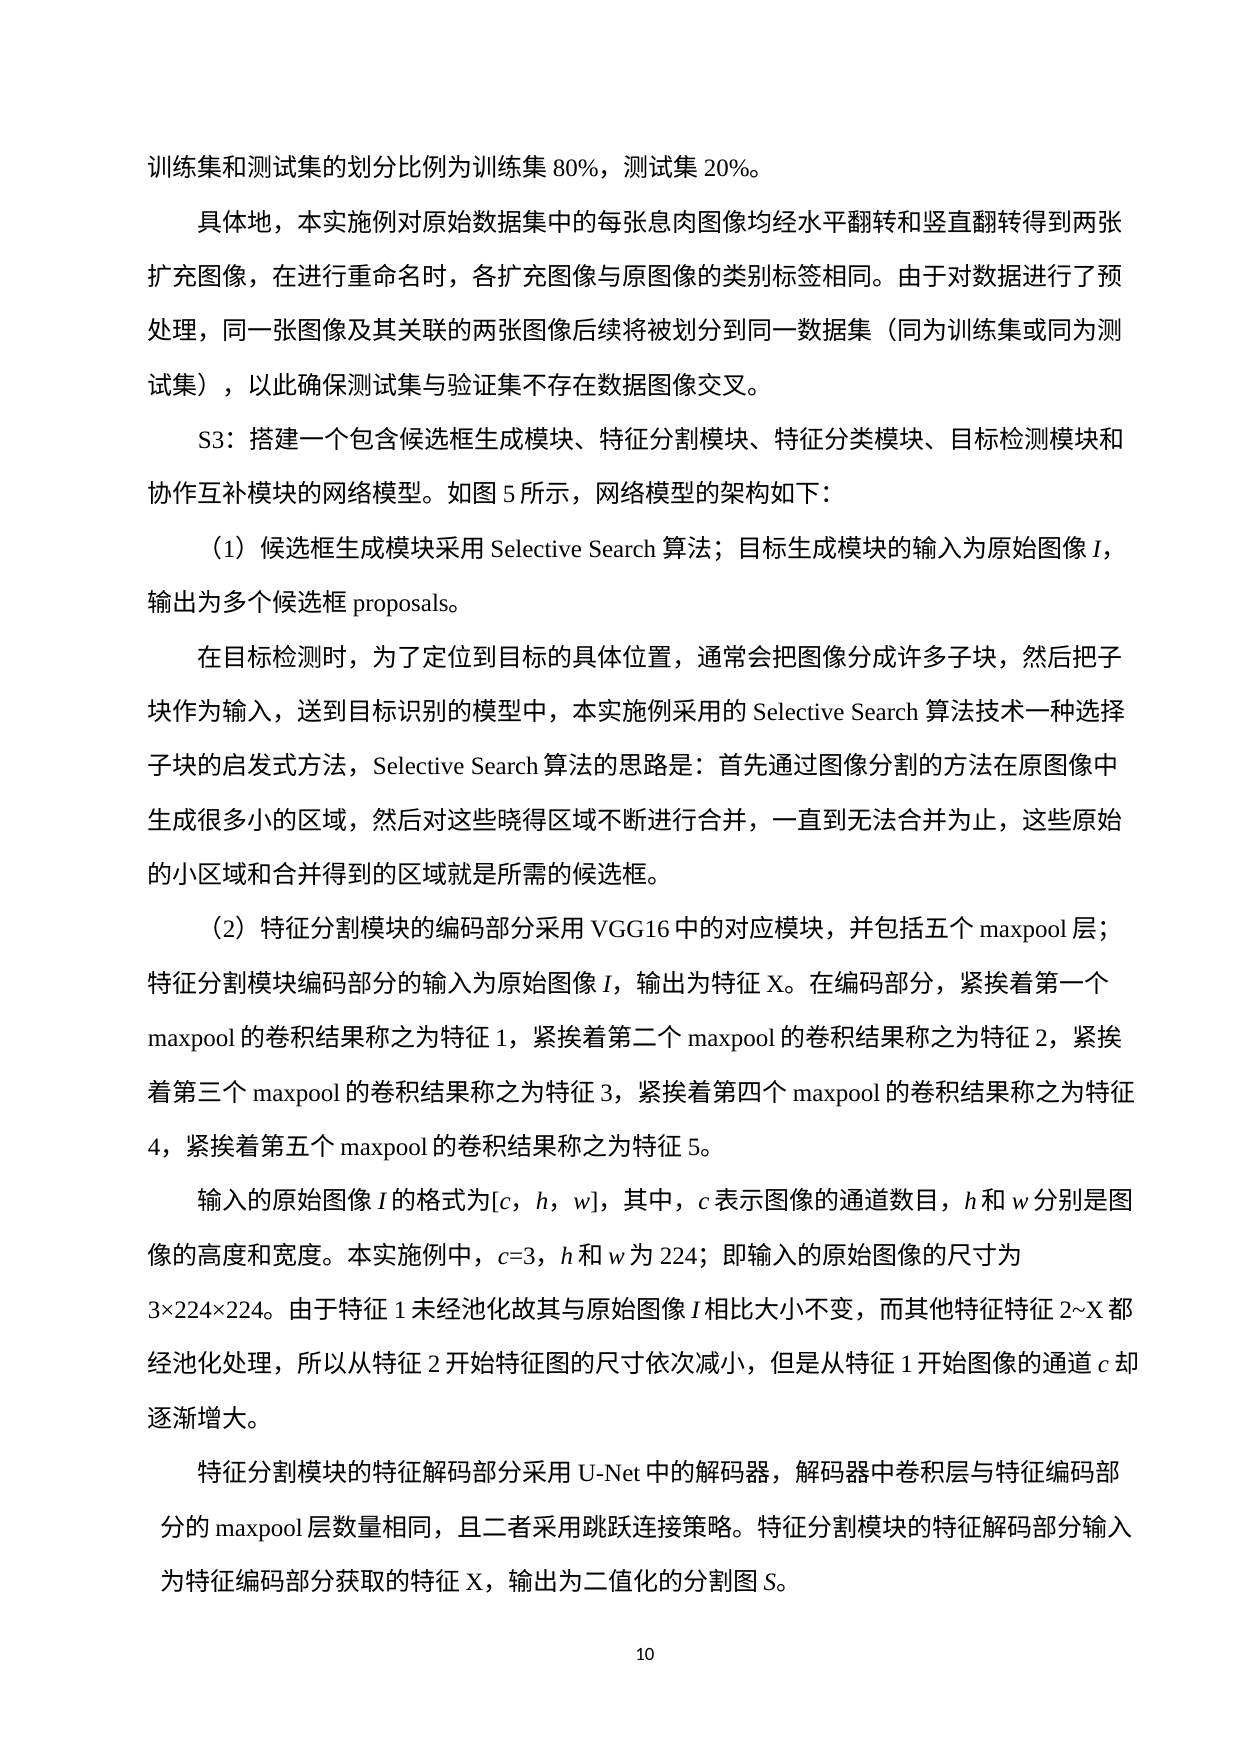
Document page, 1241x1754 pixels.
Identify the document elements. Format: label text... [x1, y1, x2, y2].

text 在目标检测时，为了定位到目标的具体位置，通常会把图像分成许多子块，然后把子块作为输入，送到目标识别的模型中，本实施例采用的Selective Search 算法技术一种选择子块的启发式方法，Selective Search算法的思路是：首先通过图像分割的方法在原图像中生成很多小的区域，然后对这些晓得区域不断进行合并，一直到无法合并为止，这些原始的小区域和合并得到的区域就是所需的候选框。 [148, 637, 1142, 891]
text 输入的原始图像I的格式为[c，h，w]，其中，c表示图像的通道数目，h和w分别是图像的高度和宽度。本实施例中，c=3，h和w为224；即输入的原始图像的尺寸为3×224×224。由于特征1未经池化故其与原始图像I相比大小不变，而其他特征特征2~X都经池化处理，所以从特征2开始特征图的尺寸依次减小，但是从特征1开始图像的通道c却逐渐增大。 [148, 1181, 1142, 1434]
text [148, 148, 1142, 184]
text （2）特征分割模块的编码部分采用VGG16中的对应模块，并包括五个maxpool层；特征分割模块编码部分的输入为原始图像I，输出为特征X。在编码部分，紧挨着第一个maxpool的卷积结果称之为特征1，紧挨着第二个maxpool的卷积结果称之为特征2，紧挨着第三个maxpool的卷积结果称之为特征3，紧挨着第四个maxpool的卷积结果称之为特征4，紧挨着第五个maxpool的卷积结果称之为特征5。 [148, 909, 1142, 1163]
text 特征分割模块的特征解码部分采用U-Net中的解码器，解码器中卷积层与特征编码部分的maxpool层数量相同，且二者采用跳跃连接策略。特征分割模块的特征解码部分输入为特征编码部分获取的特征X，输出为二值化的分割图S。 [160, 1453, 1142, 1598]
text 具体地，本实施例对原始数据集中的每张息肉图像均经水平翻转和竖直翻转得到两张扩充图像，在进行重命名时，各扩充图像与原图像的类别标签相同。由于对数据进行了预处理，同一张图像及其关联的两张图像后续将被划分到同一数据集（同为训练集或同为测试集），以此确保测试集与验证集不存在数据图像交叉。 [148, 202, 1142, 401]
text S3：搭建一个包含候选框生成模块、特征分割模块、特征分类模块、目标检测模块和协作互补模块的网络模型。如图5所示，网络模型的架构如下： [148, 419, 1142, 510]
text （1）候选框生成模块采用Selective Search 算法；目标生成模块的输入为原始图像I，输出为多个候选框proposals。 [148, 528, 1142, 619]
